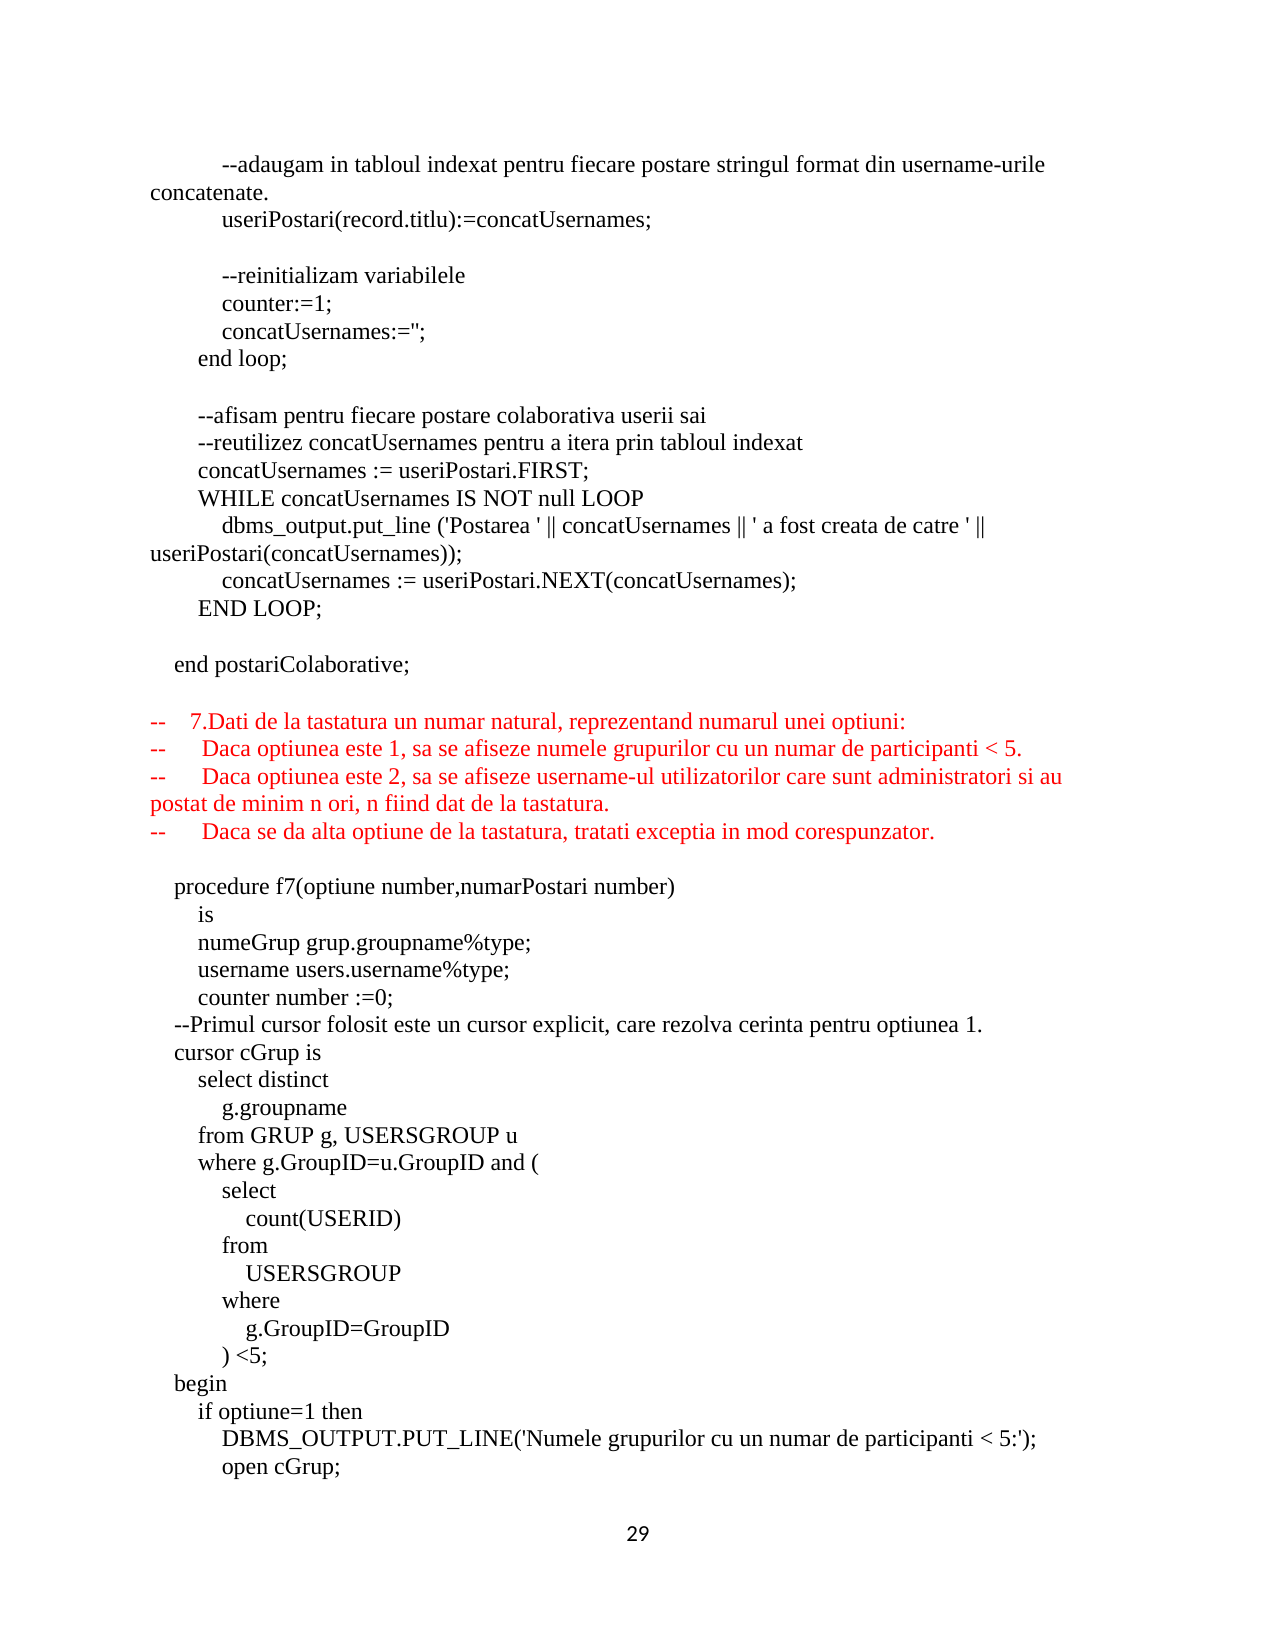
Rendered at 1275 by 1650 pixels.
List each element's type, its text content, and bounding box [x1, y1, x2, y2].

text from [150, 1231, 1125, 1259]
text --reutilizez concatUsernames pentru a itera prin tabloul indexat [150, 428, 1125, 456]
text select distinct [150, 1066, 1125, 1093]
text count(USERID) [150, 1203, 1125, 1231]
text --reinitializam variabilele [150, 262, 1125, 289]
text WHILE concatUsernames IS NOT null LOOP [150, 483, 1125, 511]
text USERSGROUP [150, 1259, 1125, 1286]
text counter number :=0; [150, 983, 1125, 1010]
text is [150, 900, 1125, 927]
text --Primul cursor folosit este un cursor explicit, care rezolva cerinta pentru optiunea 1. [150, 1010, 1125, 1038]
text where g.GroupID=u.GroupID and ( [150, 1148, 1125, 1176]
text begin [150, 1369, 1125, 1397]
text g.groupname [150, 1093, 1125, 1121]
text where [150, 1286, 1125, 1314]
text from GRUP g, USERSGROUP u [150, 1121, 1125, 1148]
text procedure f7(optiune number,numarPostari number) [150, 872, 1125, 900]
text -- Daca optiunea este 2, sa se afiseze username-ul utilizatorilor care sunt administratori si au postat de minim n ori, n fiind dat de la tastatura. [150, 762, 1125, 817]
text --afisam pentru fiecare postare colaborativa userii sai [150, 401, 1125, 428]
text end loop; [150, 344, 1125, 372]
text -- Daca se da alta optiune de la tastatura, tratati exceptia in mod corespunzator. [150, 817, 1125, 845]
text end postariColaborative; [150, 650, 1125, 678]
text select [150, 1176, 1125, 1203]
text cursor cGrup is [150, 1038, 1125, 1066]
text -- 7.Dati de la tastatura un numar natural, reprezentand numarul unei optiuni: [150, 707, 1125, 734]
text useriPostari(record.titlu):=concatUsernames; [150, 205, 1125, 233]
text dbms_output.put_line ('Postarea ' || concatUsernames || ' a fost creata de catre ' || useriPostari(concatUsernames)); [150, 511, 1125, 566]
text concatUsernames := useriPostari.NEXT(concatUsernames); [150, 566, 1125, 594]
text counter:=1; [150, 289, 1125, 317]
text open cGrup; [150, 1452, 1125, 1479]
text END LOOP; [150, 594, 1125, 622]
text concatUsernames:=''; [150, 317, 1125, 344]
text ) <5; [150, 1342, 1125, 1369]
text if optiune=1 then [150, 1397, 1125, 1424]
text numeGrup grup.groupname%type; [150, 927, 1125, 955]
text DBMS_OUTPUT.PUT_LINE('Numele grupurilor cu un numar de participanti < 5:'); [150, 1424, 1125, 1452]
text g.GroupID=GroupID [150, 1314, 1125, 1342]
text concatUsernames := useriPostari.FIRST; [150, 456, 1125, 483]
text username users.username%type; [150, 955, 1125, 983]
text --adaugam in tabloul indexat pentru fiecare postare stringul format din username-urile concatenate. [150, 150, 1125, 205]
text -- Daca optiunea este 1, sa se afiseze numele grupurilor cu un numar de participanti < 5. [150, 734, 1125, 762]
